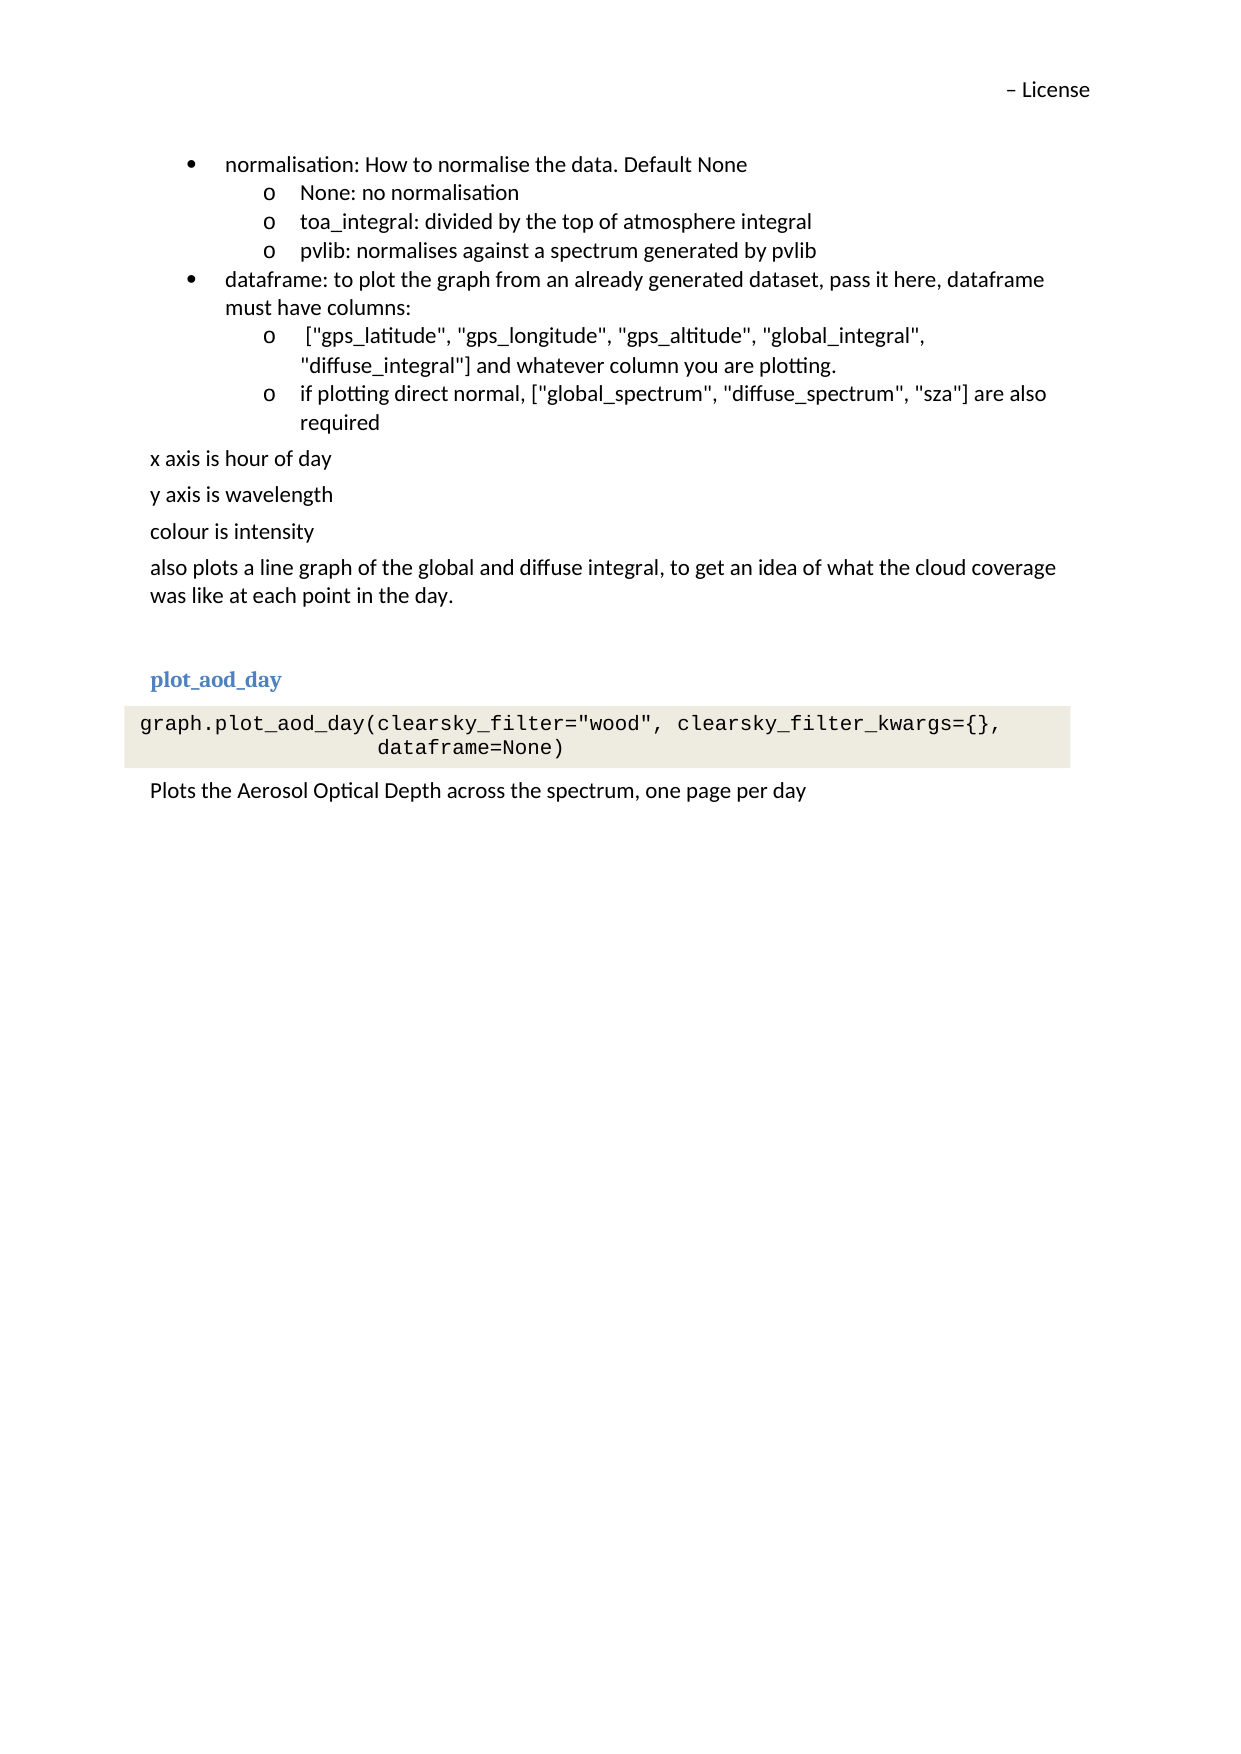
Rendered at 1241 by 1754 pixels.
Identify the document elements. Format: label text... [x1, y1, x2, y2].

text Plots the Aerosol Optical Depth across the spectrum, one page per day [150, 693, 1090, 804]
list normalisation: How to normalise the data. Default None [187, 150, 1090, 178]
list pvlib: normalises against a spectrum generated by pvlib [262, 236, 1090, 266]
list toa_integral: divided by the top of atmosphere integral [262, 207, 1090, 236]
text also plots a line graph of the global and diffuse integral, to get an idea of what the cloud coverage was like at each point in the day. [150, 553, 1090, 609]
list ["gps_latitude", "gps_longitude", "gps_altitude", "global_integral", "diffuse_integral"] and whatever column you are plotting. [262, 322, 1090, 379]
list None: no normalisation [262, 178, 1090, 207]
text x axis is hour of day [150, 444, 1090, 472]
text y axis is wavelength [150, 481, 1090, 509]
list dataframe: to plot the graph from an already generated dataset, pass it here, dataframe must have columns: [187, 266, 1090, 322]
subtitle plot_aod_day [150, 667, 1090, 693]
text colour is intensity [150, 517, 1090, 545]
list if plotting direct normal, ["global_spectrum", "diffuse_spectrum", "sza"] are also required [262, 379, 1090, 436]
